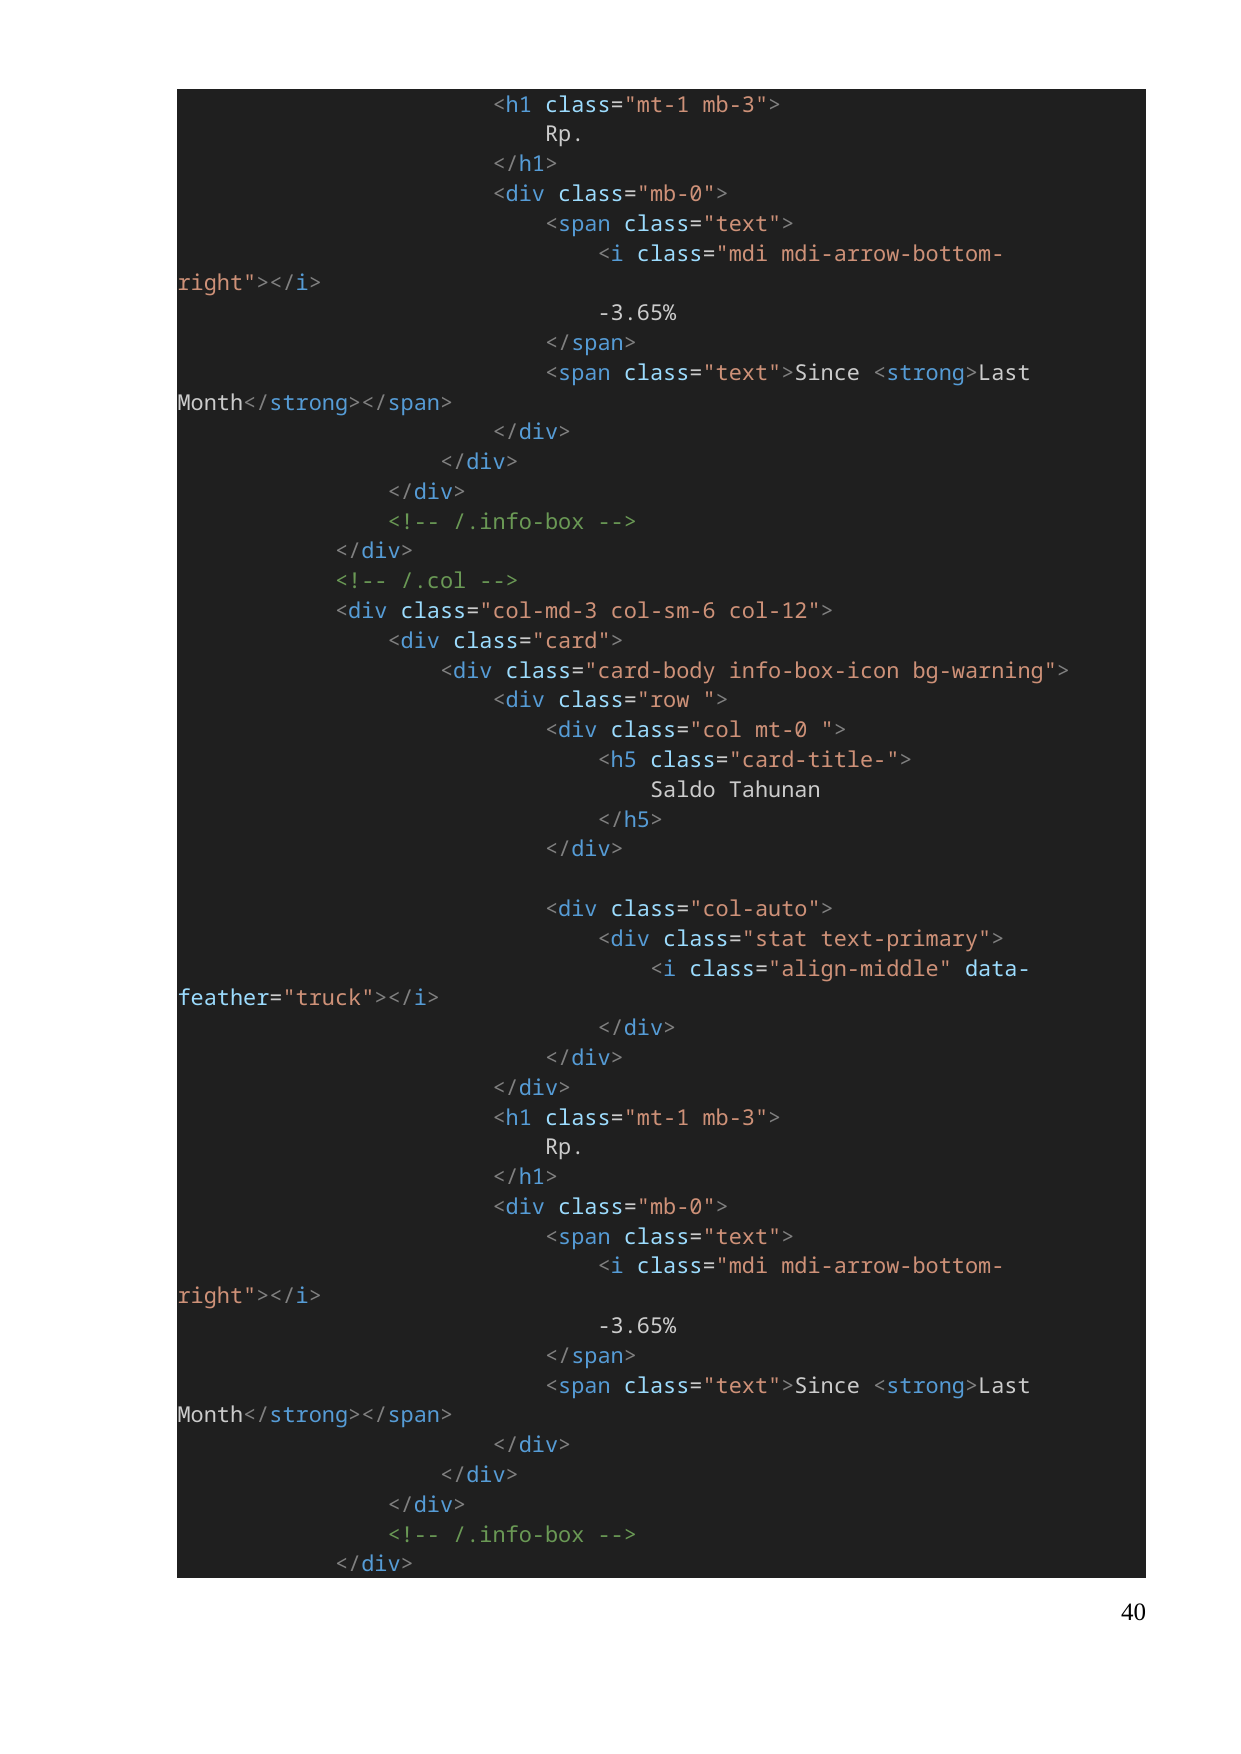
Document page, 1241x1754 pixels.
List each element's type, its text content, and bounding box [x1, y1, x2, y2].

text <div class="col-auto"> [177, 893, 1146, 923]
text <div class="card-body info-box-icon bg-warning"> [177, 655, 1146, 684]
text <div class="mb-0"> [177, 1191, 1146, 1221]
text <i class="mdi mdi-arrow-bottom-right"></i> [177, 1251, 1146, 1310]
text Rp. [177, 118, 1146, 148]
text <div class="mb-0"> [177, 178, 1146, 208]
text -3.65% [177, 297, 1146, 327]
text <h1 class="mt-1 mb-3"> [177, 89, 1146, 118]
text <div class="row "> [177, 684, 1146, 714]
text <h5 class="card-title-"> [177, 744, 1146, 774]
text <span class="text">Since <strong>Last Month</strong></span> [177, 1370, 1146, 1429]
text </div> [177, 446, 1146, 476]
text </h5> [177, 804, 1146, 833]
text <h1 class="mt-1 mb-3"> [177, 1102, 1146, 1131]
text -3.65% [177, 1310, 1146, 1340]
text </div> [177, 1012, 1146, 1042]
text </div> [177, 1429, 1146, 1459]
text <span class="text"> [177, 1221, 1146, 1251]
text </div> [177, 536, 1146, 565]
text <span class="text">Since <strong>Last Month</strong></span> [177, 357, 1146, 416]
text <div class="stat text-primary"> [177, 923, 1146, 953]
text <i class="mdi mdi-arrow-bottom-right"></i> [177, 238, 1146, 297]
text <!-- /.col --> [177, 565, 1146, 595]
text </h1> [177, 1161, 1146, 1191]
text </span> [177, 327, 1146, 357]
text </div> [177, 1072, 1146, 1102]
text Rp. [177, 1131, 1146, 1161]
text </div> [177, 1459, 1146, 1489]
text </h1> [177, 148, 1146, 178]
text Saldo Tahunan [177, 774, 1146, 804]
text <!-- /.info-box --> [177, 506, 1146, 536]
text <!-- /.info-box --> [177, 1519, 1146, 1548]
text </div> [177, 1489, 1146, 1519]
text <span class="text"> [177, 208, 1146, 238]
text <div class="col-md-3 col-sm-6 col-12"> [177, 595, 1146, 625]
text </div> [177, 416, 1146, 446]
text </div> [177, 833, 1146, 863]
text </div> [177, 1548, 1146, 1578]
text <div class="col mt-0 "> [177, 714, 1146, 744]
text <div class="card"> [177, 625, 1146, 655]
text <i class="align-middle" data-feather="truck"></i> [177, 953, 1146, 1012]
text </div> [177, 476, 1146, 506]
text </div> [177, 1042, 1146, 1072]
text </span> [177, 1340, 1146, 1370]
